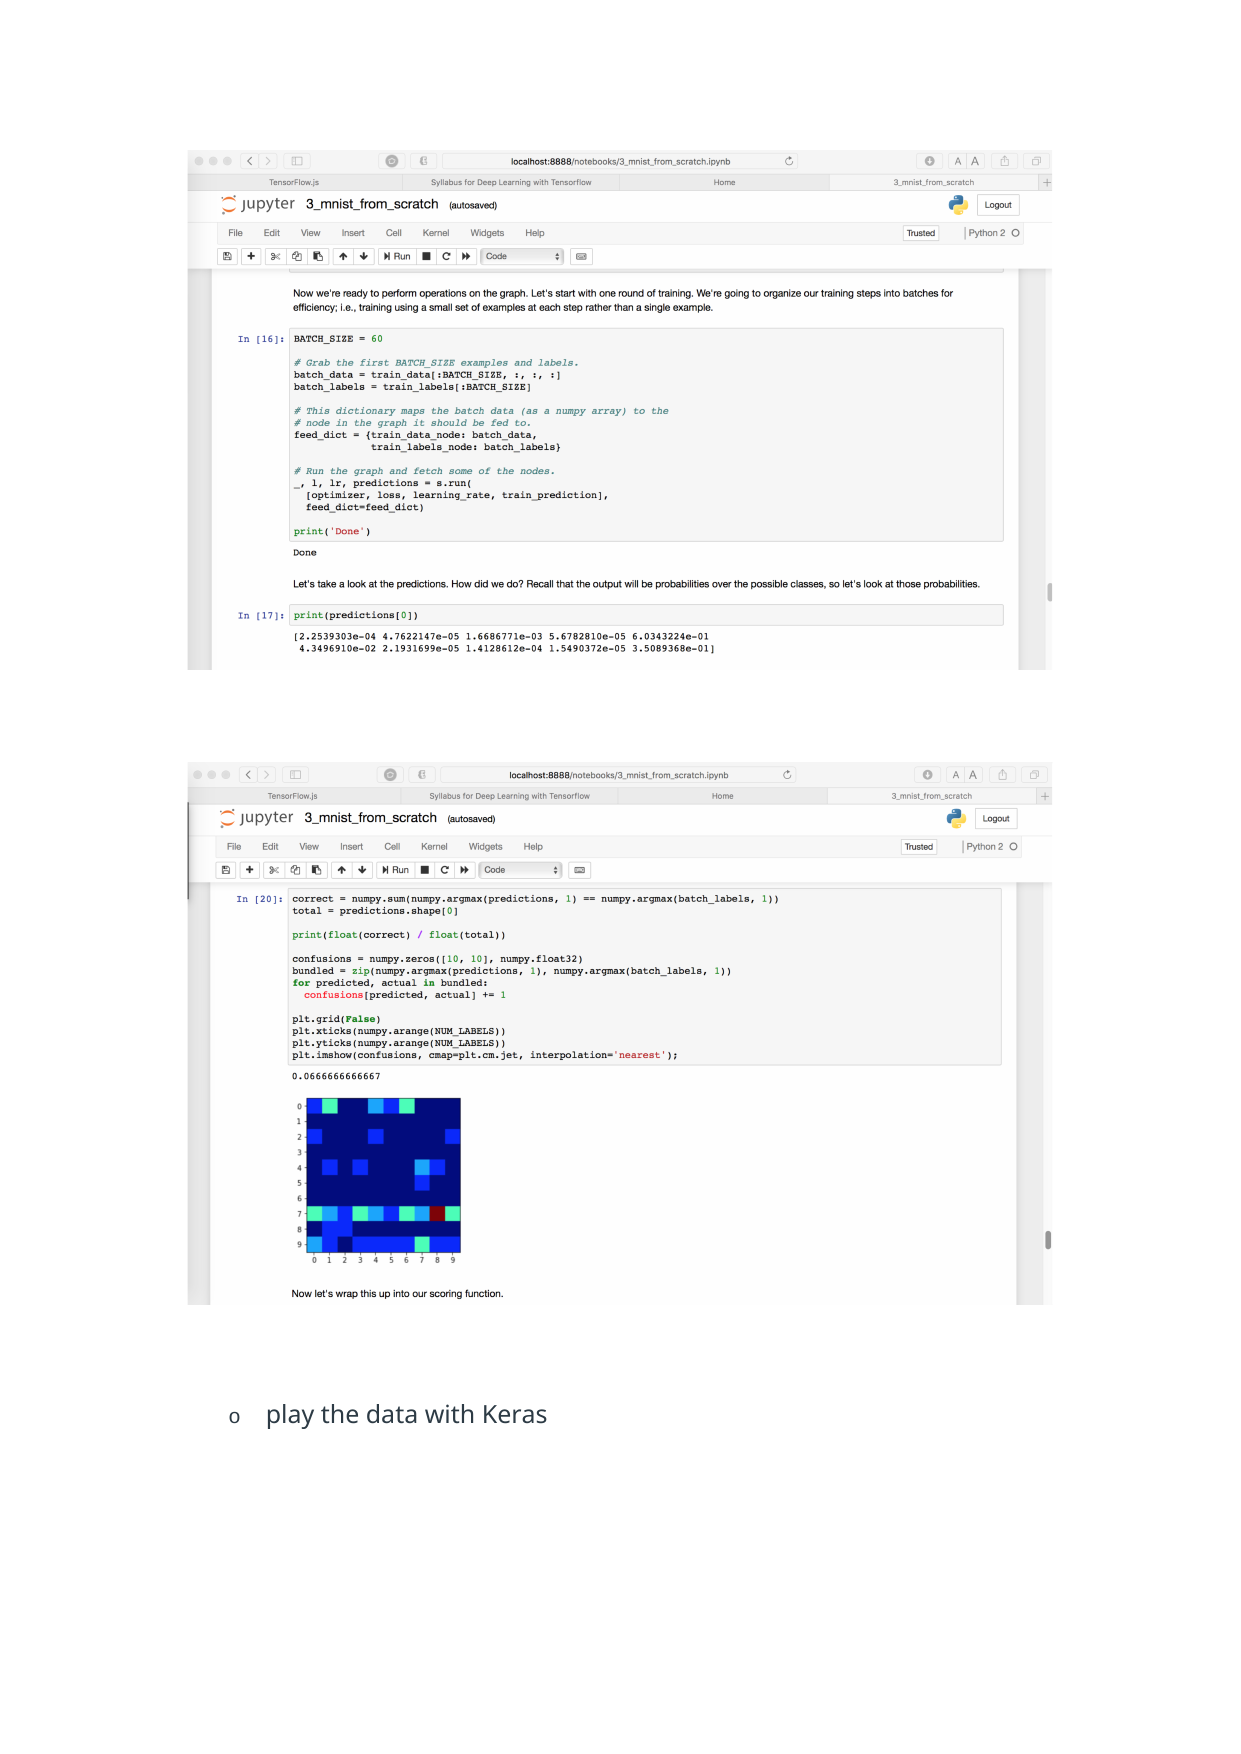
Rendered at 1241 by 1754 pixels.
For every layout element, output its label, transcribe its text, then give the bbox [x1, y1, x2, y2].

picture [187, 762, 1053, 1305]
list play the data with Keras [228, 1397, 1053, 1431]
picture [187, 150, 1053, 670]
